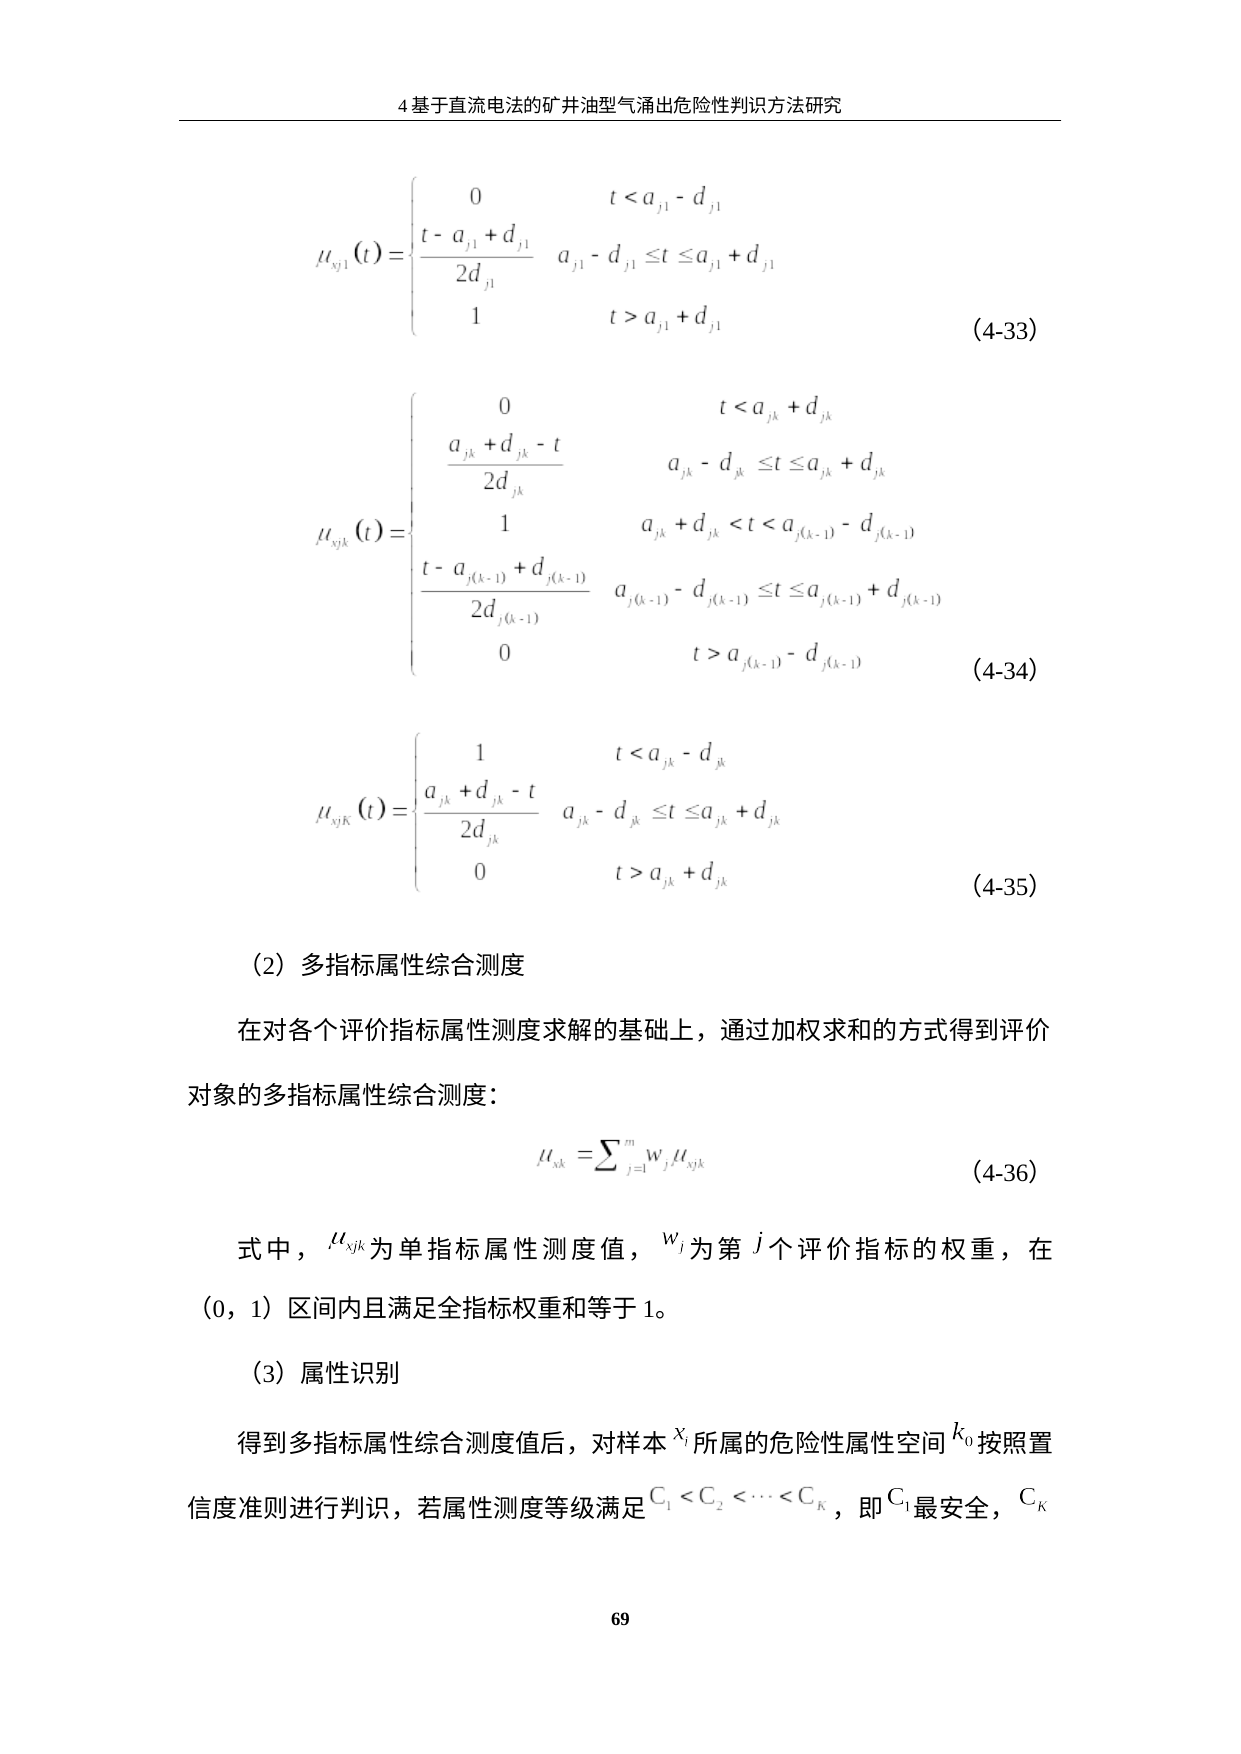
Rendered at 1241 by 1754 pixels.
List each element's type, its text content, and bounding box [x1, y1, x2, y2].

text 式中，为单指标属性测度值，为第个评价指标的权重，在（0，1）区间内且满足全指标权重和等于1。 [187, 1209, 1053, 1339]
text （2）多指标属性综合测度 [187, 931, 1053, 996]
text 在对各个评价指标属性测度求解的基础上，通过加权求和的方式得到评价对象的多指标属性综合测度： [187, 996, 1053, 1126]
text （3）属性识别 [187, 1339, 1053, 1404]
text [187, 1404, 1053, 1534]
